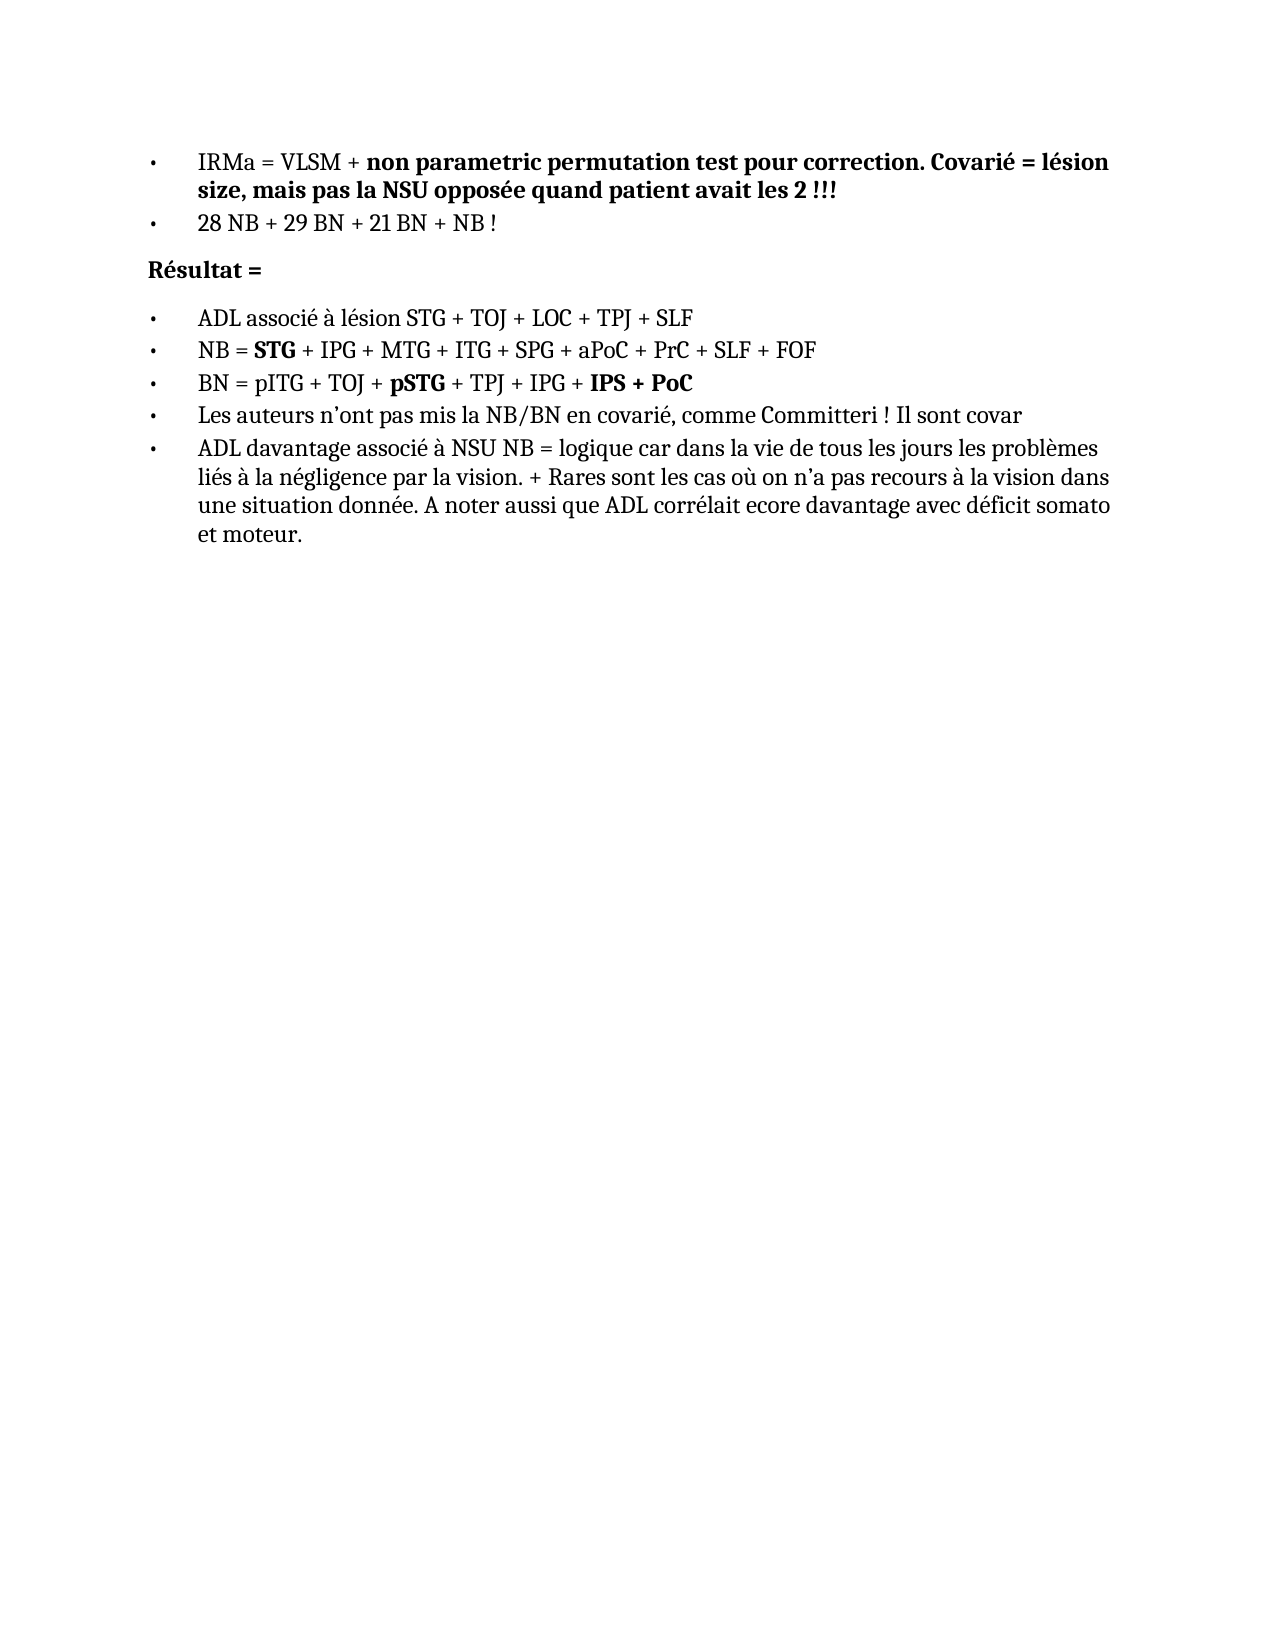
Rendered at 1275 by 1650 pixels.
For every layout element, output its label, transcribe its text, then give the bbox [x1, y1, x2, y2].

list IRMa = VLSM + non parametric permutation test pour correction. Covarié = lésion size, mais pas la NSU opposée quand patient avait les 2 !!! [148, 148, 1127, 205]
text Résultat = [148, 256, 1127, 285]
list NB = STG + IPG + MTG + ITG + SPG + aPoC + PrC + SLF + FOF [148, 336, 1127, 365]
list 28 NB + 29 BN + 21 BN + NB ! [148, 209, 1127, 238]
list Les auteurs n’ont pas mis la NB/BN en covarié, comme Committeri ! Il sont covar [148, 401, 1127, 430]
list ADL associé à lésion STG + TOJ + LOC + TPJ + SLF [148, 304, 1127, 333]
list BN = pITG + TOJ + pSTG + TPJ + IPG + IPS + PoC [148, 369, 1127, 398]
list ADL davantage associé à NSU NB = logique car dans la vie de tous les jours les problèmes liés à la négligence par la vision. + Rares sont les cas où on n’a pas recours à la vision dans une situation donnée. A noter aussi que ADL corrélait ecore davantage avec déficit somato et moteur. [148, 434, 1127, 549]
